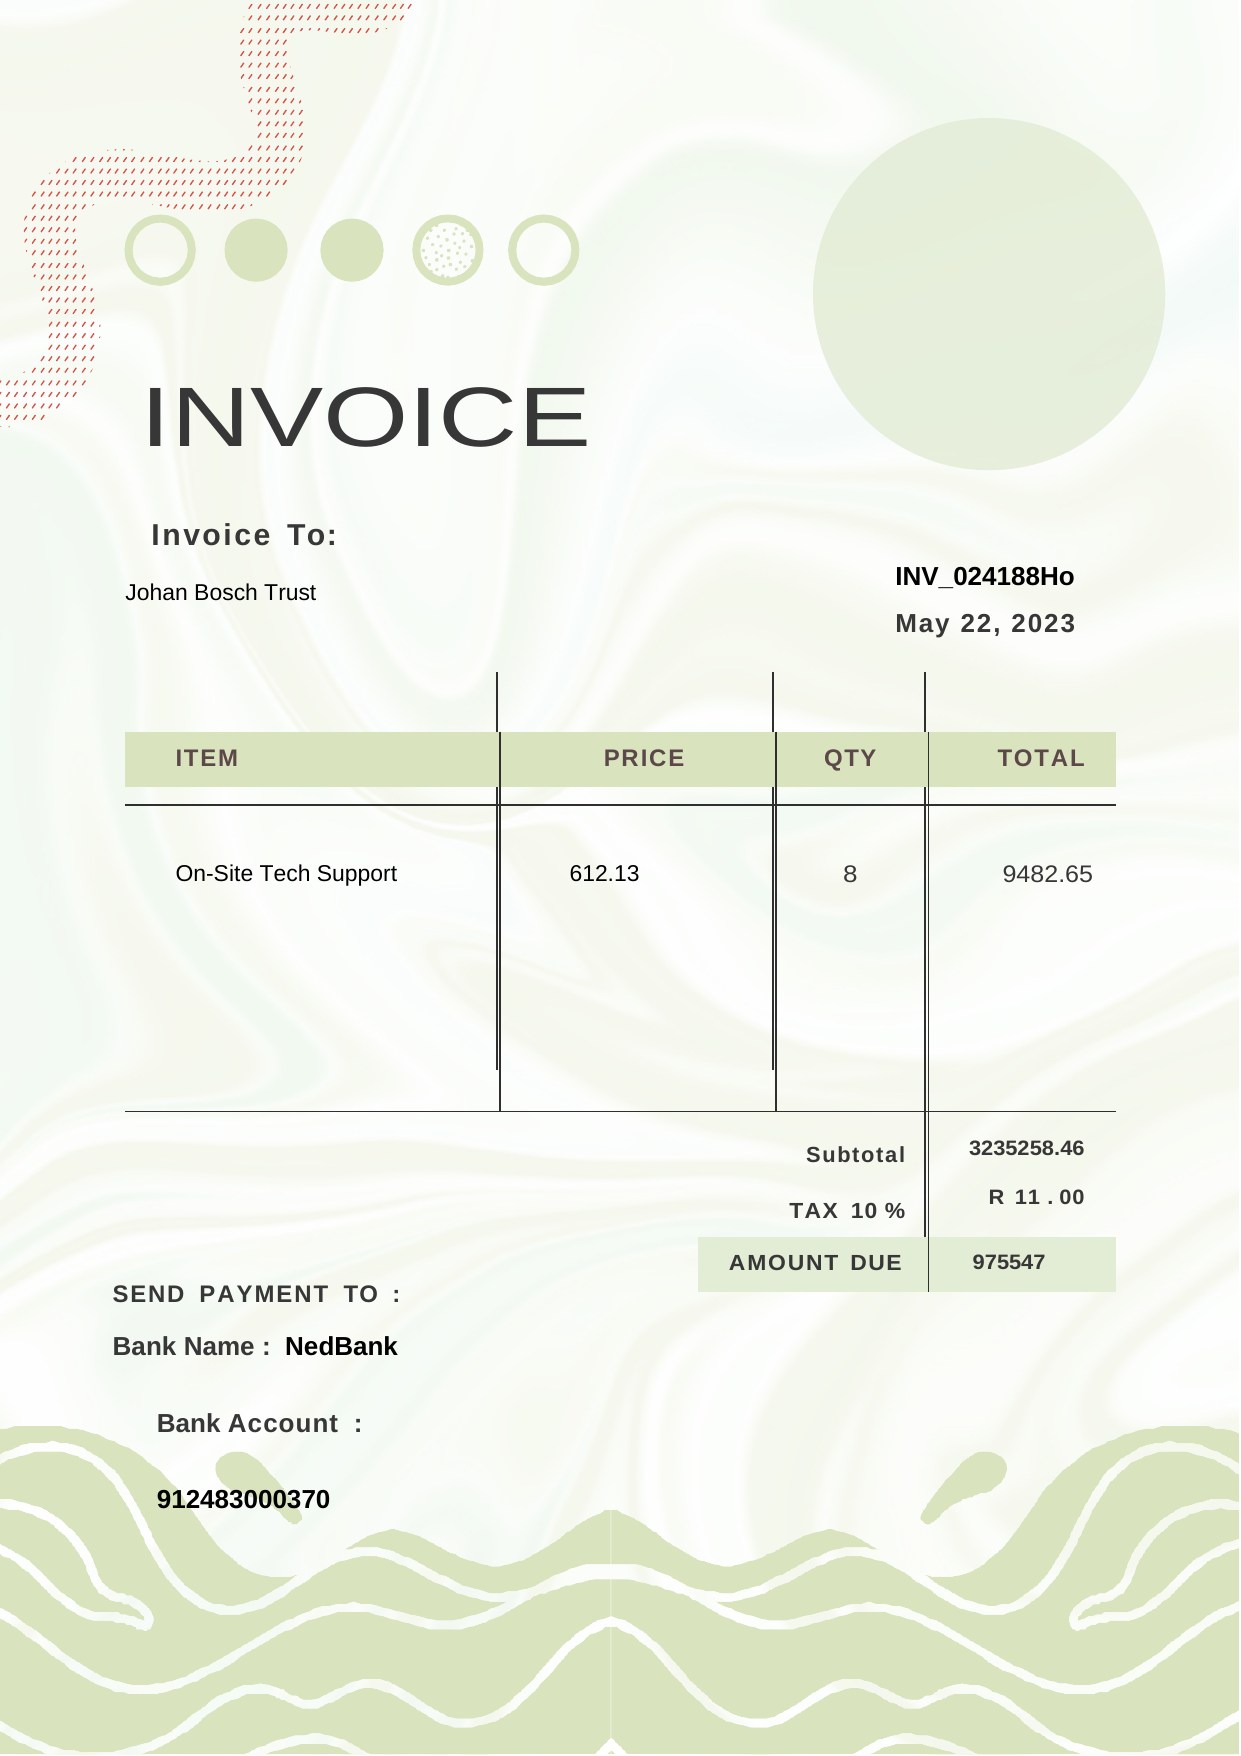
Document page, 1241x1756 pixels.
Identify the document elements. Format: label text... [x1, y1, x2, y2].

picture [0, 0, 1239, 1755]
text 912483000370 [157, 1484, 563, 1514]
text May 22, 2023 [895, 608, 1128, 638]
title INVOICE [141, 373, 1128, 465]
text INV_024188Ho [895, 561, 1128, 591]
text Bank Name : NedBank [112, 1331, 563, 1361]
text Invoice To: [151, 517, 386, 551]
text Johan Bosch Trust [112, 579, 386, 605]
text SEND PAYMENT TO : [112, 1280, 1128, 1308]
text Bank Account : [157, 1408, 563, 1437]
